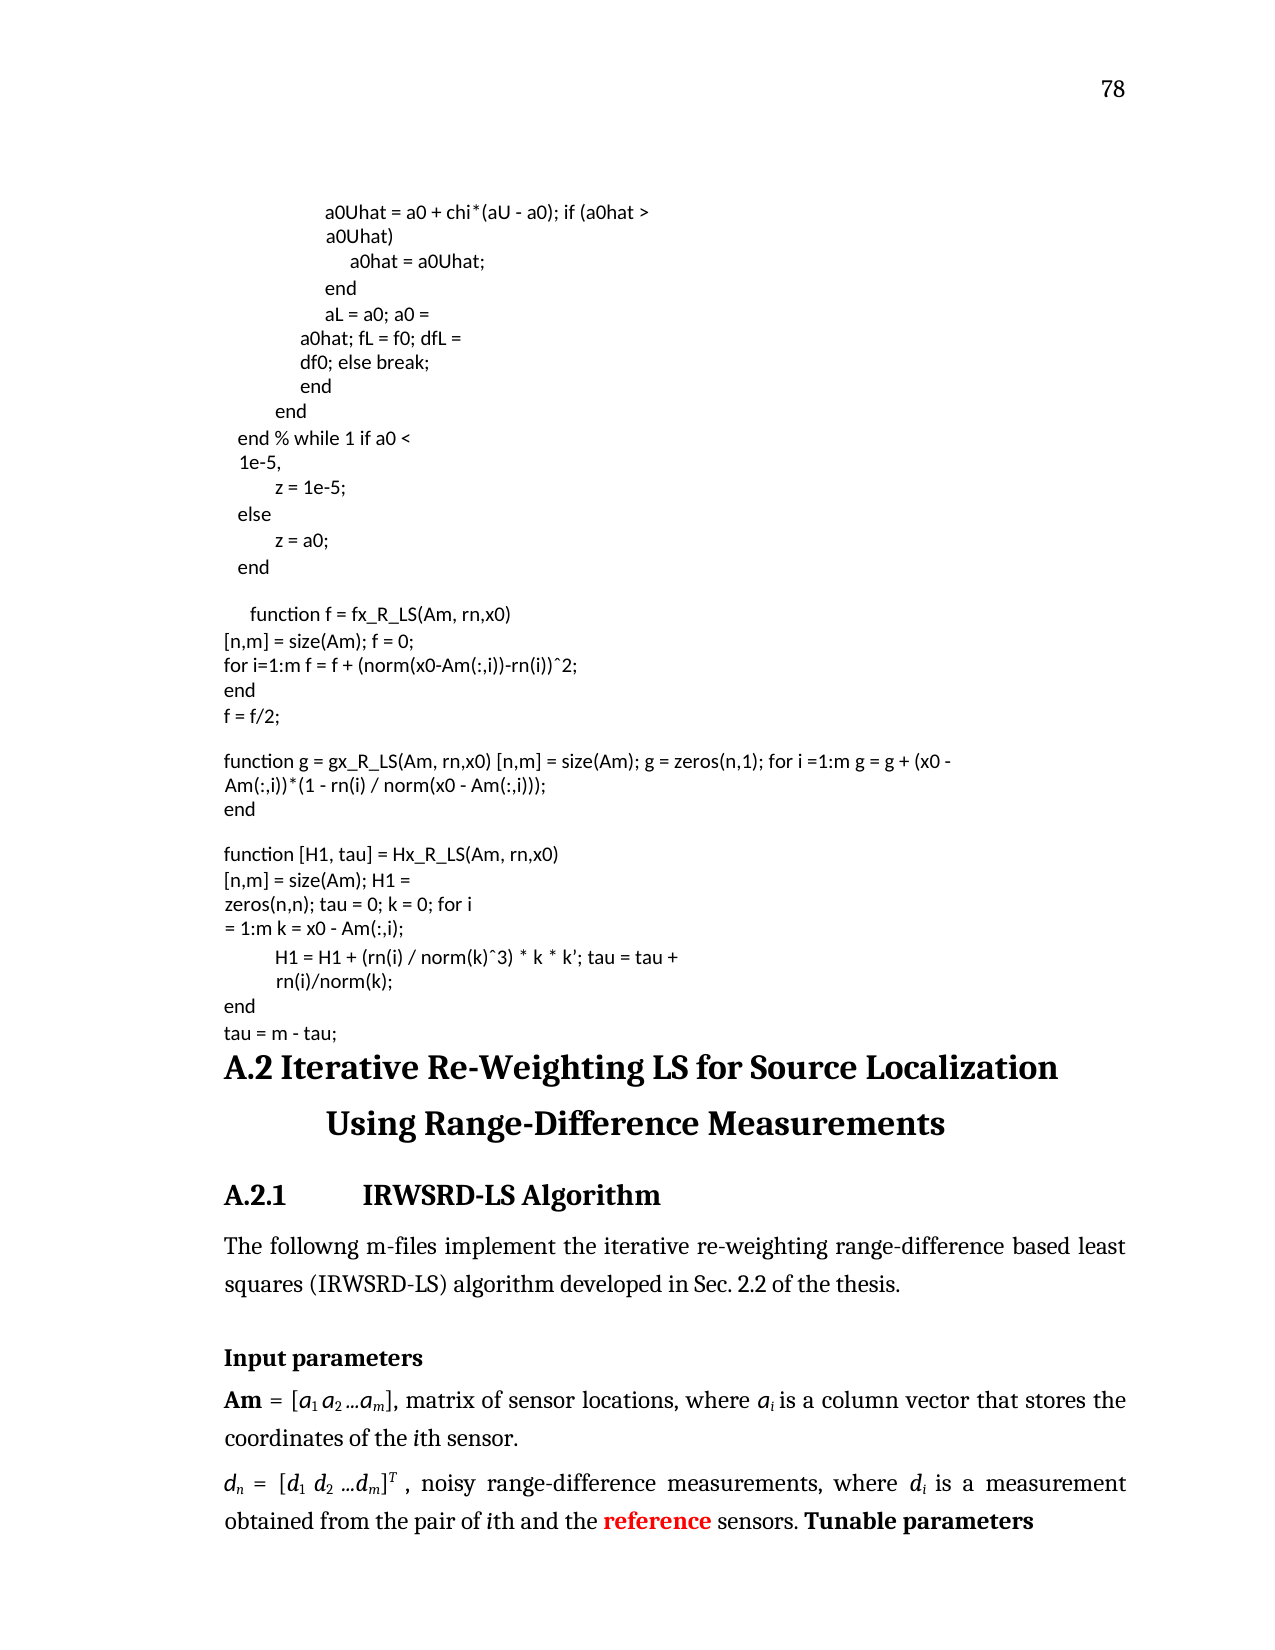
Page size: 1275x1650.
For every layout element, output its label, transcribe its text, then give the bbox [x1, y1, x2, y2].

text a0Uhat = a0 + chi*(aU - a0); if (a0hat > a0Uhat) [324, 200, 698, 248]
text Am = [a1 a2 ...am], matrix of sensor locations, where ai is a column vector that stores the coordinates of the ith sensor. [223, 1384, 1127, 1453]
text end [223, 678, 762, 702]
text function g = gx_R_LS(Am, rn,x0) [n,m] = size(Am); g = zeros(n,1); for i =1:m g = g + (x0 - Am(:,i))*(1 - rn(i) / norm(x0 - Am(:,i))); [223, 749, 972, 797]
text end [223, 798, 762, 822]
subtitle A.2 Iterative Re-Weighting LS for Source Localization Using Range-Difference Measurements [223, 1048, 1146, 1144]
text z = a0; [275, 529, 762, 553]
text else [237, 502, 762, 526]
text tau = m - tau; [223, 1021, 762, 1045]
text The followng m-files implement the iterative re-weighting range-difference based least squares (IRWSRD-LS) algorithm developed in Sec. 2.2 of the thesis. [223, 1232, 1127, 1299]
text [n,m] = size(Am); f = 0; [223, 629, 449, 653]
text for i=1:m f = f + (norm(x0-Am(:,i))-rn(i))ˆ2; [223, 653, 711, 677]
text z = 1e-5; [275, 475, 762, 499]
subtitle A.2.1 IRWSRD-LS Algorithm [223, 1178, 1146, 1213]
text H1 = H1 + (rn(i) / norm(k)ˆ3) * k * k’; tau = tau + rn(i)/norm(k); [275, 945, 762, 994]
text end % while 1 if a0 < 1e-5, [237, 426, 424, 474]
text end [275, 399, 762, 424]
text function f = fx_R_LS(Am, rn,x0) [250, 602, 762, 626]
text aL = a0; a0 = a0hat; fL = f0; dfL = df0; else break; end [300, 302, 462, 399]
text function [H1, tau] = Hx_R_LS(Am, rn,x0) [223, 842, 762, 866]
text [n,m] = size(Am); H1 = zeros(n,n); tau = 0; k = 0; for i = 1:m k = x0 - Am(:,i); [223, 869, 487, 941]
text end [223, 994, 762, 1018]
text end [324, 276, 762, 300]
text dn = [d1 d2 ...dm]T , noisy range-difference measurements, where di is a measurement obtained from the pair of ith and the reference sensors. Tunable parameters [223, 1468, 1127, 1536]
text Input parameters [223, 1344, 1146, 1373]
text f = f/2; [223, 705, 762, 729]
text a0hat = a0Uhat; [349, 249, 762, 273]
text end [237, 555, 762, 579]
